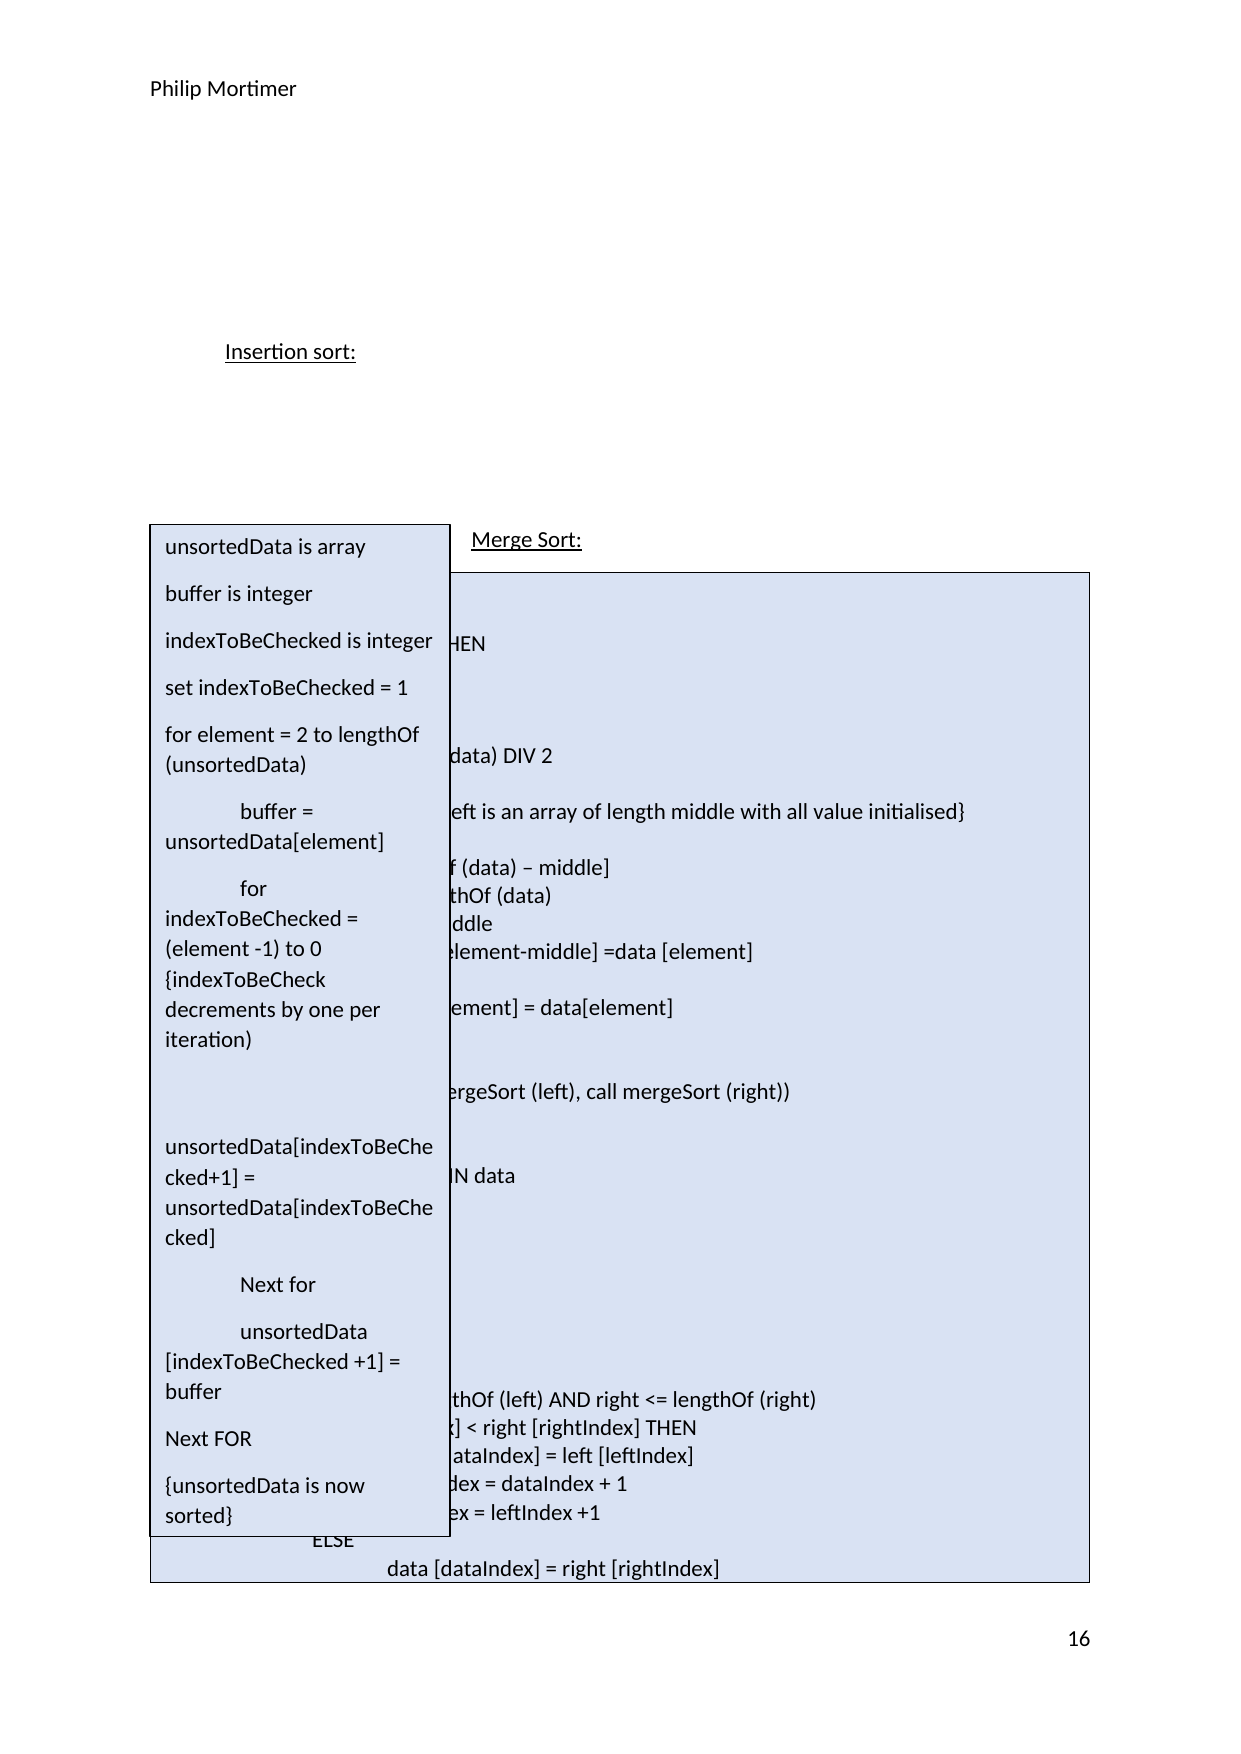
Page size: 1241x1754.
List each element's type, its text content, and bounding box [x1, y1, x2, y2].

text Insertion sort: [150, 337, 1090, 366]
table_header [151, 573, 1089, 1582]
text Merge Sort: [451, 525, 1090, 553]
